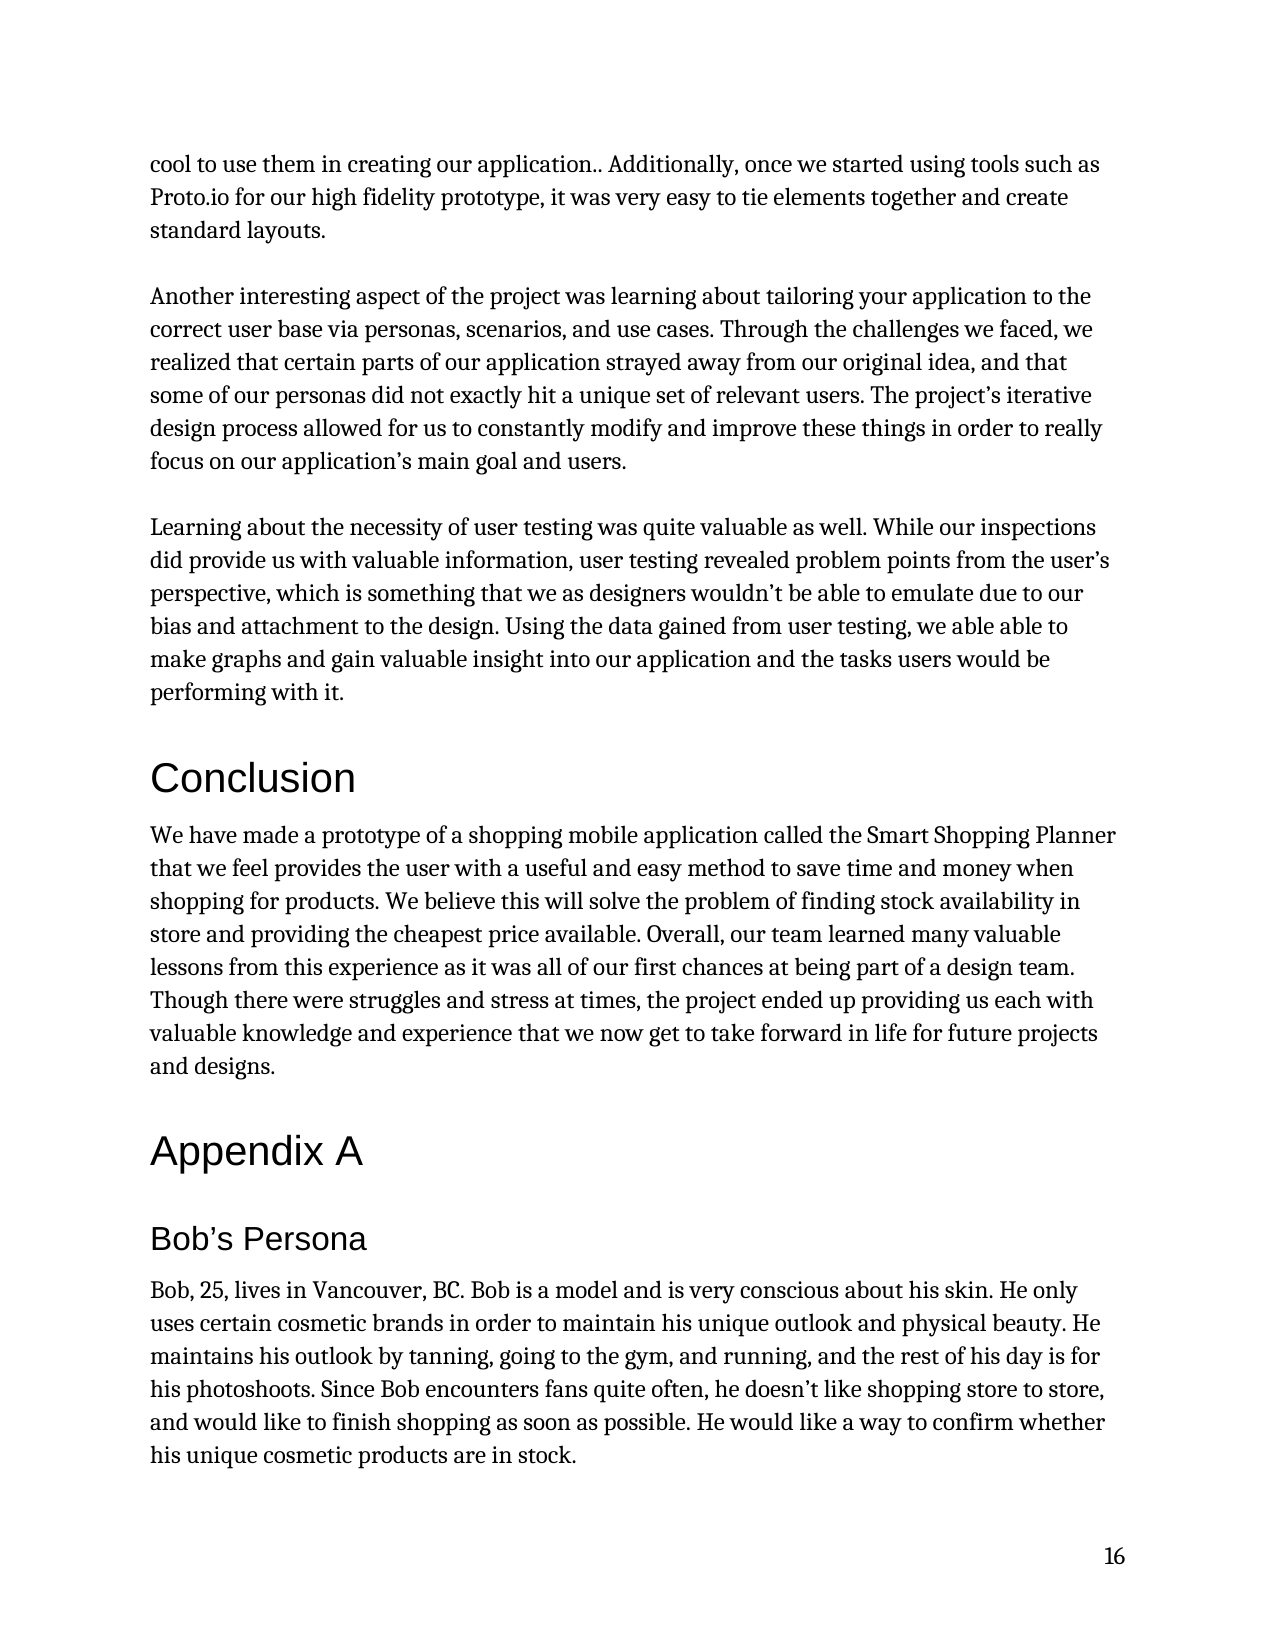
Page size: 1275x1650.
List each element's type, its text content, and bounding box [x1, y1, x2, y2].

subtitle Bob’s Persona [150, 1219, 1125, 1257]
text Learning about the necessity of user testing was quite valuable as well. While our inspections did provide us with valuable information, user testing revealed problem points from the user’s perspective, which is something that we as designers wouldn’t be able to emulate due to our bias and attachment to the design. Using the data gained from user testing, we able able to make graphs and gain valuable insight into our application and the tasks users would be performing with it. [150, 513, 1125, 707]
subtitle Appendix A [150, 1126, 1125, 1174]
text We have made a prototype of a shopping mobile application called the Smart Shopping Planner that we feel provides the user with a useful and easy method to save time and money when shopping for products. We believe this will solve the problem of finding stock availability in store and providing the cheapest price available. Overall, our team learned many valuable lessons from this experience as it was all of our first chances at being part of a design team. Though there were struggles and stress at times, the project ended up providing us each with valuable knowledge and experience that we now get to take forward in life for future projects and designs. [150, 821, 1125, 1081]
text Another interesting aspect of the project was learning about tailoring your application to the correct user base via personas, scenarios, and use cases. Through the challenges we faced, we realized that certain parts of our application strayed away from our original idea, and that some of our personas did not exactly hit a unique set of relevant users. The project’s iterative design process allowed for us to constantly modify and improve these things in order to really focus on our application’s main goal and users. [150, 282, 1125, 476]
subtitle Conclusion [150, 753, 1125, 801]
text Bob, 25, lives in Vancouver, BC. Bob is a model and is very conscious about his skin. He only uses certain cosmetic brands in order to maintain his unique outlook and physical beauty. He maintains his outlook by tanning, going to the gym, and running, and the rest of his day is for his photoshoots. Since Bob encounters fans quite often, he doesn’t like shopping store to store, and would like to finish shopping as soon as possible. He would like a way to confirm whether his unique cosmetic products are in stock. [150, 1276, 1125, 1469]
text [150, 150, 1125, 245]
